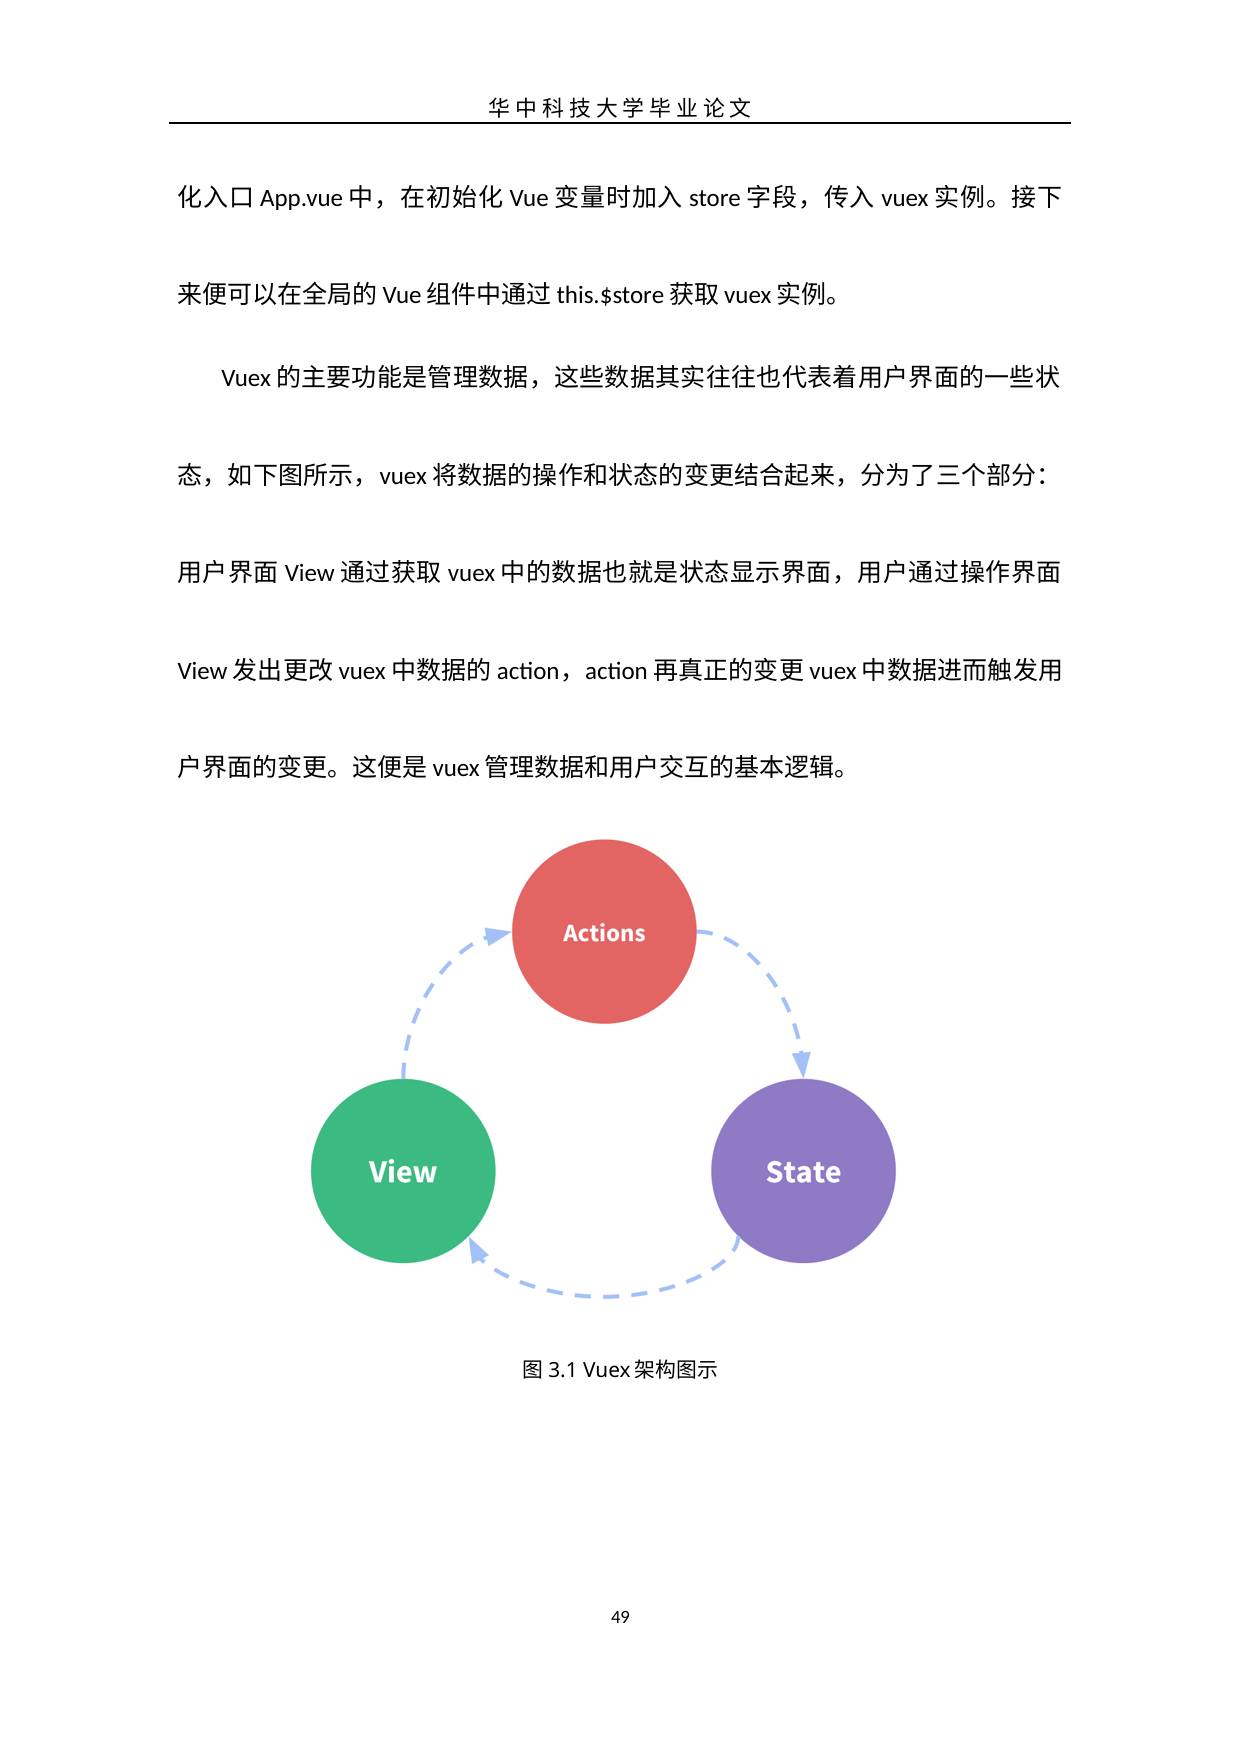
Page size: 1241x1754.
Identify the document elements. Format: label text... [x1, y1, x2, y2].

text 图 3.1 Vuex架构图示 [177, 1352, 1063, 1384]
text Vuex的主要功能是管理数据，这些数据其实往往也代表着用户界面的一些状态，如下图所示，vuex将数据的操作和状态的变更结合起来，分为了三个部分：用户界面View通过获取vuex中的数据也就是状态显示界面，用户通过操作界面View发出更改vuex中数据的action，action再真正的变更vuex中数据进而触发用户界面的变更。这便是vuex管理数据和用户交互的基本逻辑。 [177, 343, 1063, 798]
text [177, 163, 1063, 325]
picture [221, 816, 976, 1327]
